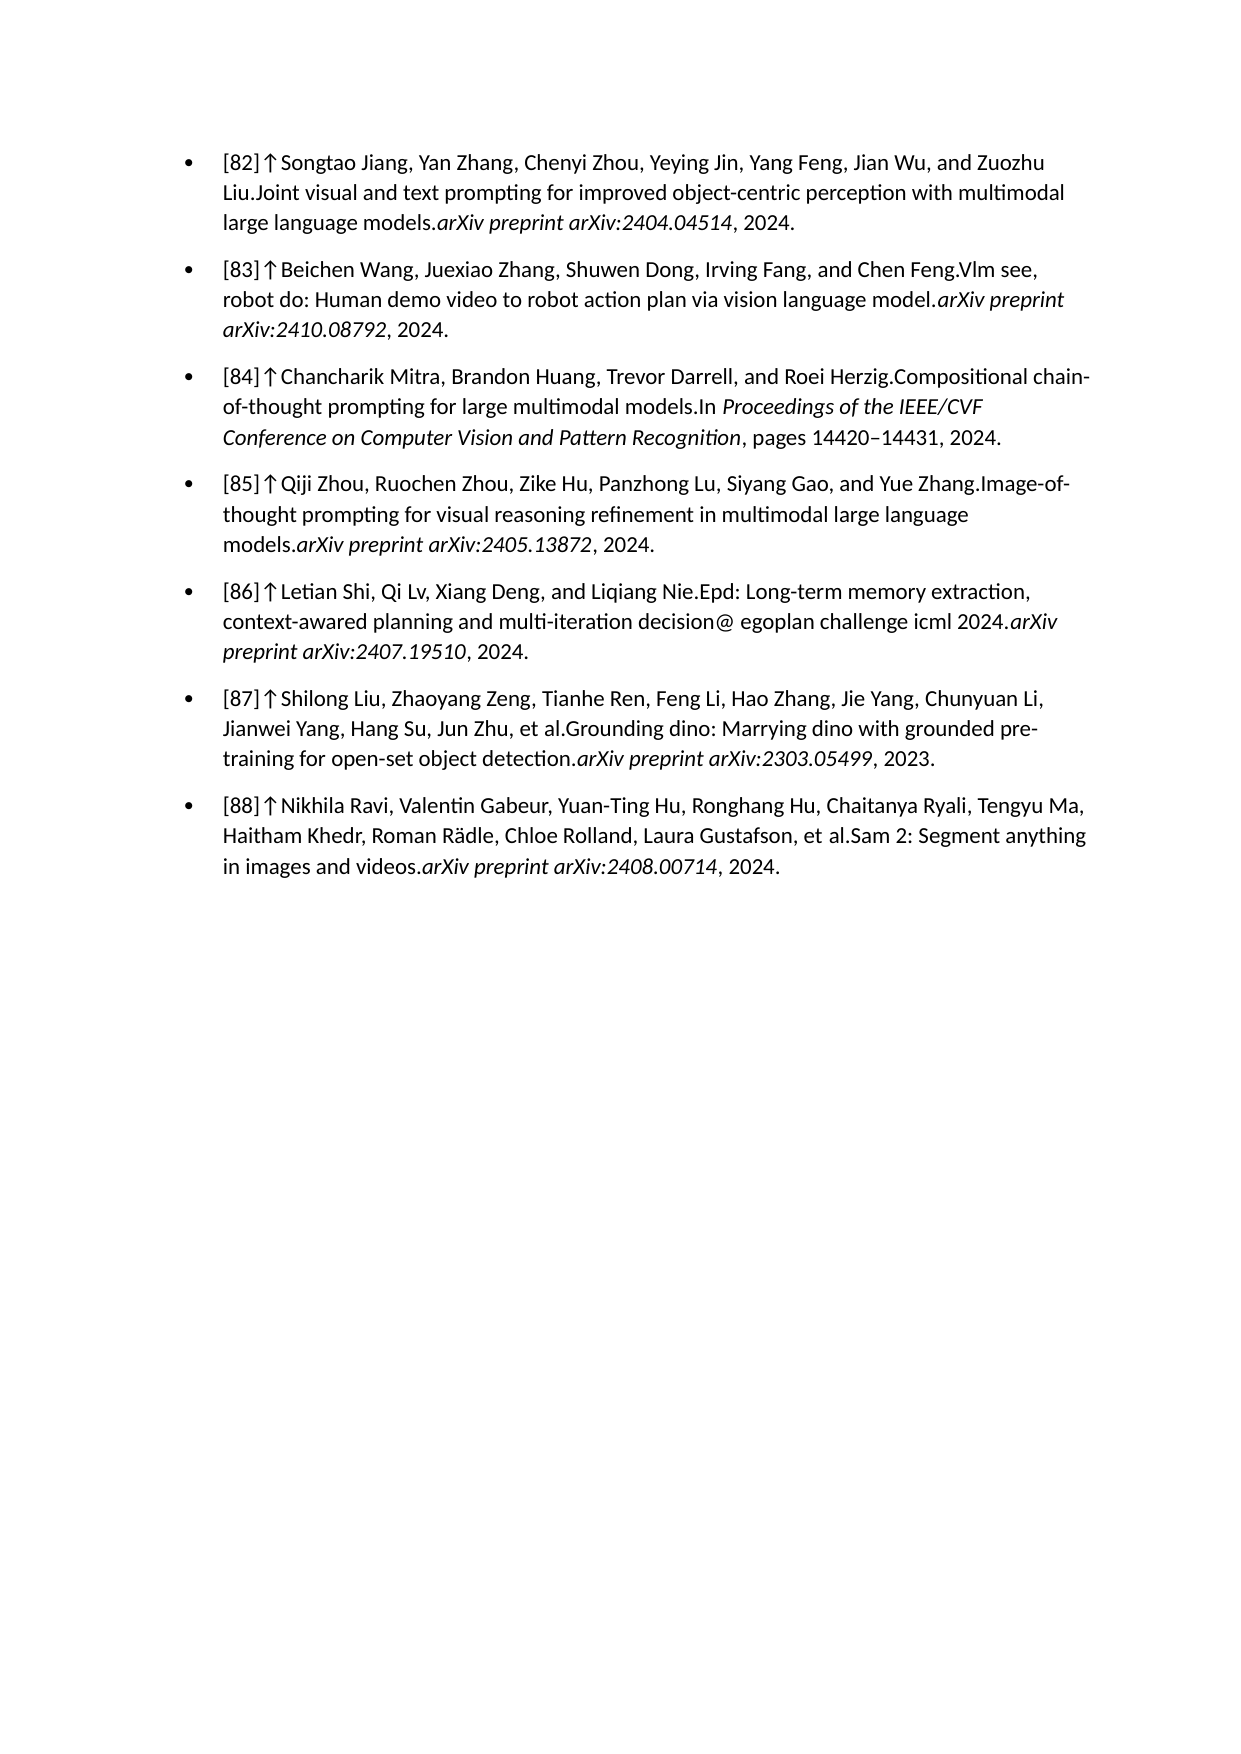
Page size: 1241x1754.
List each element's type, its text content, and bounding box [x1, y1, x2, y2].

list [87]↑Shilong Liu, Zhaoyang Zeng, Tianhe Ren, Feng Li, Hao Zhang, Jie Yang, Chunyuan Li, Jianwei Yang, Hang Su, Jun Zhu, et al.Grounding dino: Marrying dino with grounded pre-training for open-set object detection.arXiv preprint arXiv:2303.05499, 2023. [185, 684, 1093, 772]
list [82]↑Songtao Jiang, Yan Zhang, Chenyi Zhou, Yeying Jin, Yang Feng, Jian Wu, and Zuozhu Liu.Joint visual and text prompting for improved object-centric perception with multimodal large language models.arXiv preprint arXiv:2404.04514, 2024. [185, 148, 1093, 236]
list [85]↑Qiji Zhou, Ruochen Zhou, Zike Hu, Panzhong Lu, Siyang Gao, and Yue Zhang.Image-of-thought prompting for visual reasoning refinement in multimodal large language models.arXiv preprint arXiv:2405.13872, 2024. [185, 469, 1093, 558]
list [86]↑Letian Shi, Qi Lv, Xiang Deng, and Liqiang Nie.Epd: Long-term memory extraction, context-awared planning and multi-iteration decision@ egoplan challenge icml 2024.arXiv preprint arXiv:2407.19510, 2024. [185, 577, 1093, 665]
list [83]↑Beichen Wang, Juexiao Zhang, Shuwen Dong, Irving Fang, and Chen Feng.Vlm see, robot do: Human demo video to robot action plan via vision language model.arXiv preprint arXiv:2410.08792, 2024. [185, 255, 1093, 343]
list [84]↑Chancharik Mitra, Brandon Huang, Trevor Darrell, and Roei Herzig.Compositional chain-of-thought prompting for large multimodal models.In Proceedings of the IEEE/CVF Conference on Computer Vision and Pattern Recognition, pages 14420–14431, 2024. [185, 362, 1093, 451]
list [88]↑Nikhila Ravi, Valentin Gabeur, Yuan-Ting Hu, Ronghang Hu, Chaitanya Ryali, Tengyu Ma, Haitham Khedr, Roman Rädle, Chloe Rolland, Laura Gustafson, et al.Sam 2: Segment anything in images and videos.arXiv preprint arXiv:2408.00714, 2024. [185, 791, 1093, 880]
